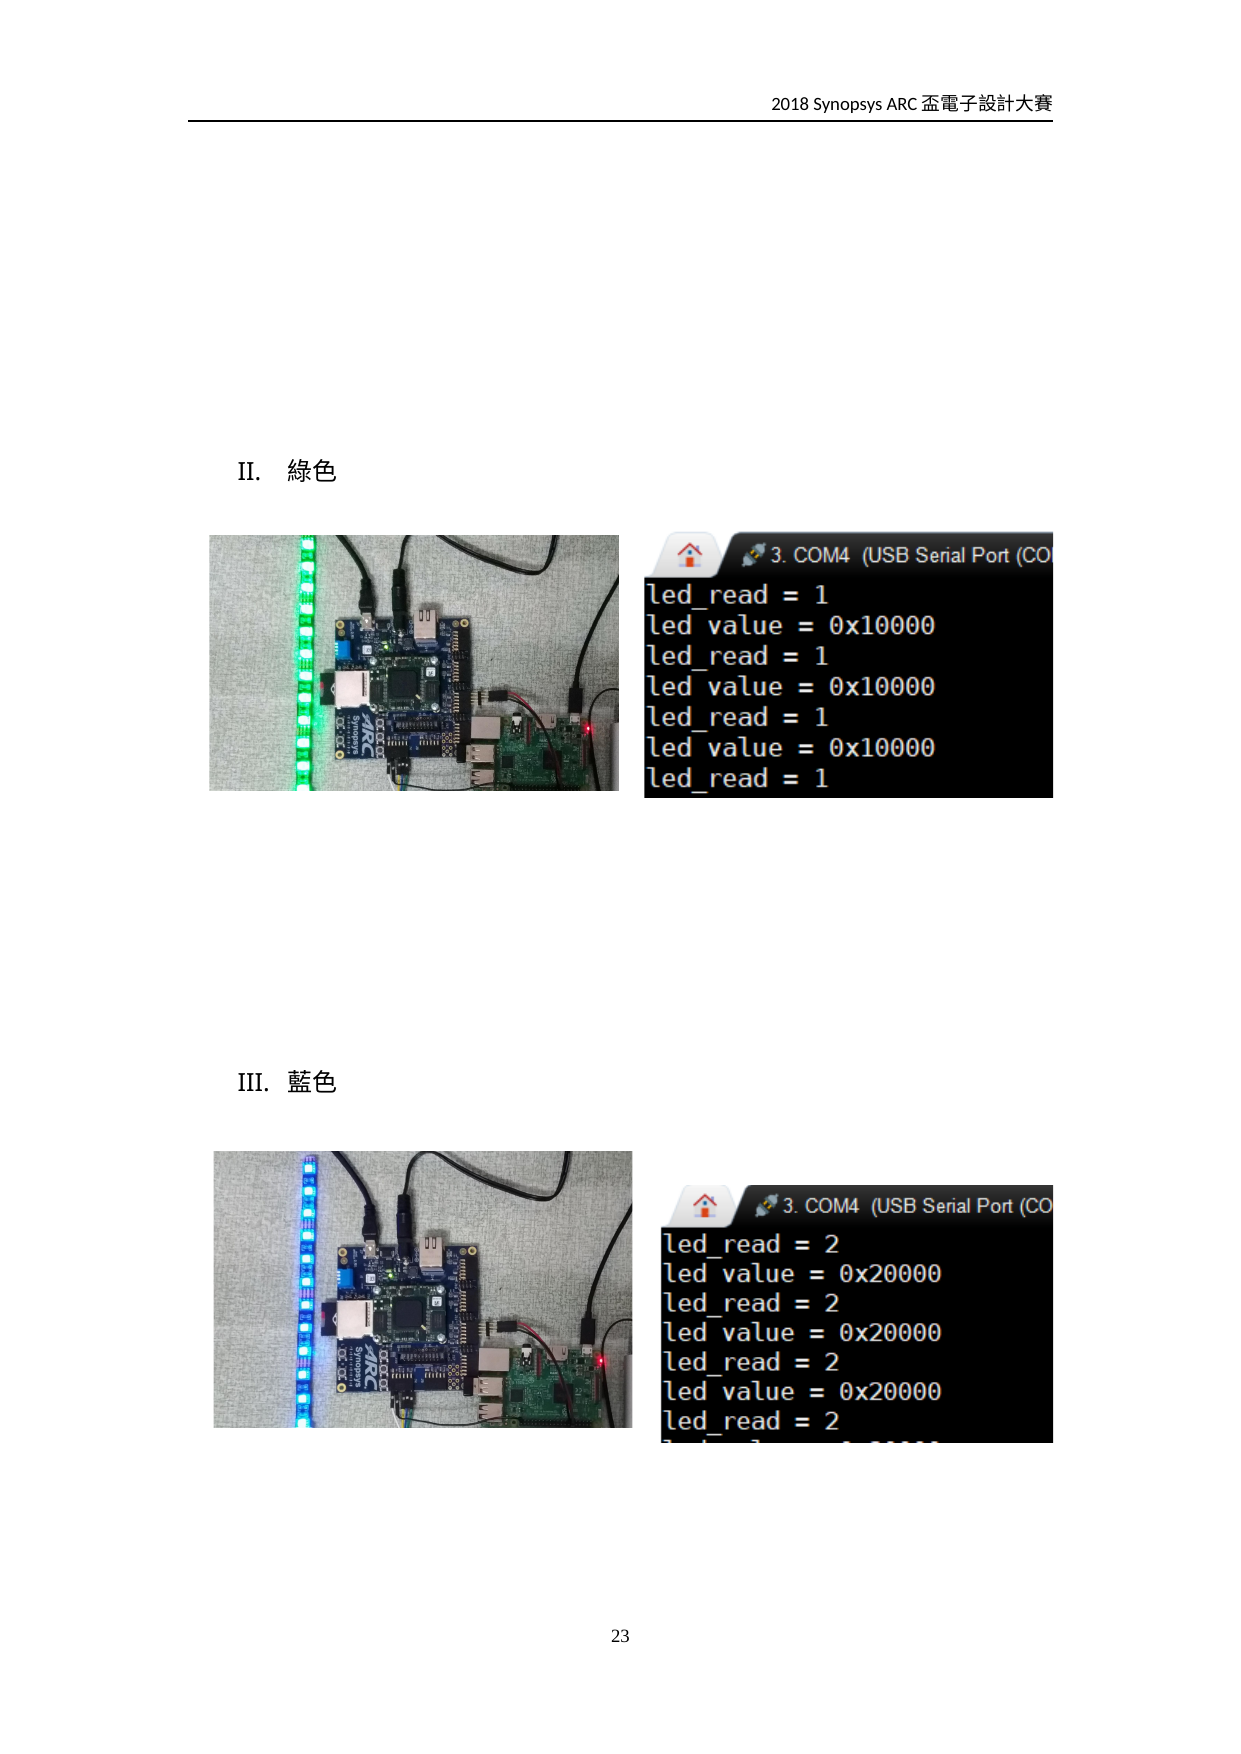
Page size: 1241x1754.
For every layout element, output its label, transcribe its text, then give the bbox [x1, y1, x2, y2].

picture [654, 1185, 1054, 1443]
list 綠色 [237, 436, 1053, 503]
picture [209, 535, 619, 791]
picture [640, 529, 1054, 798]
list 藍色 [237, 1047, 1053, 1115]
picture [213, 1151, 633, 1428]
